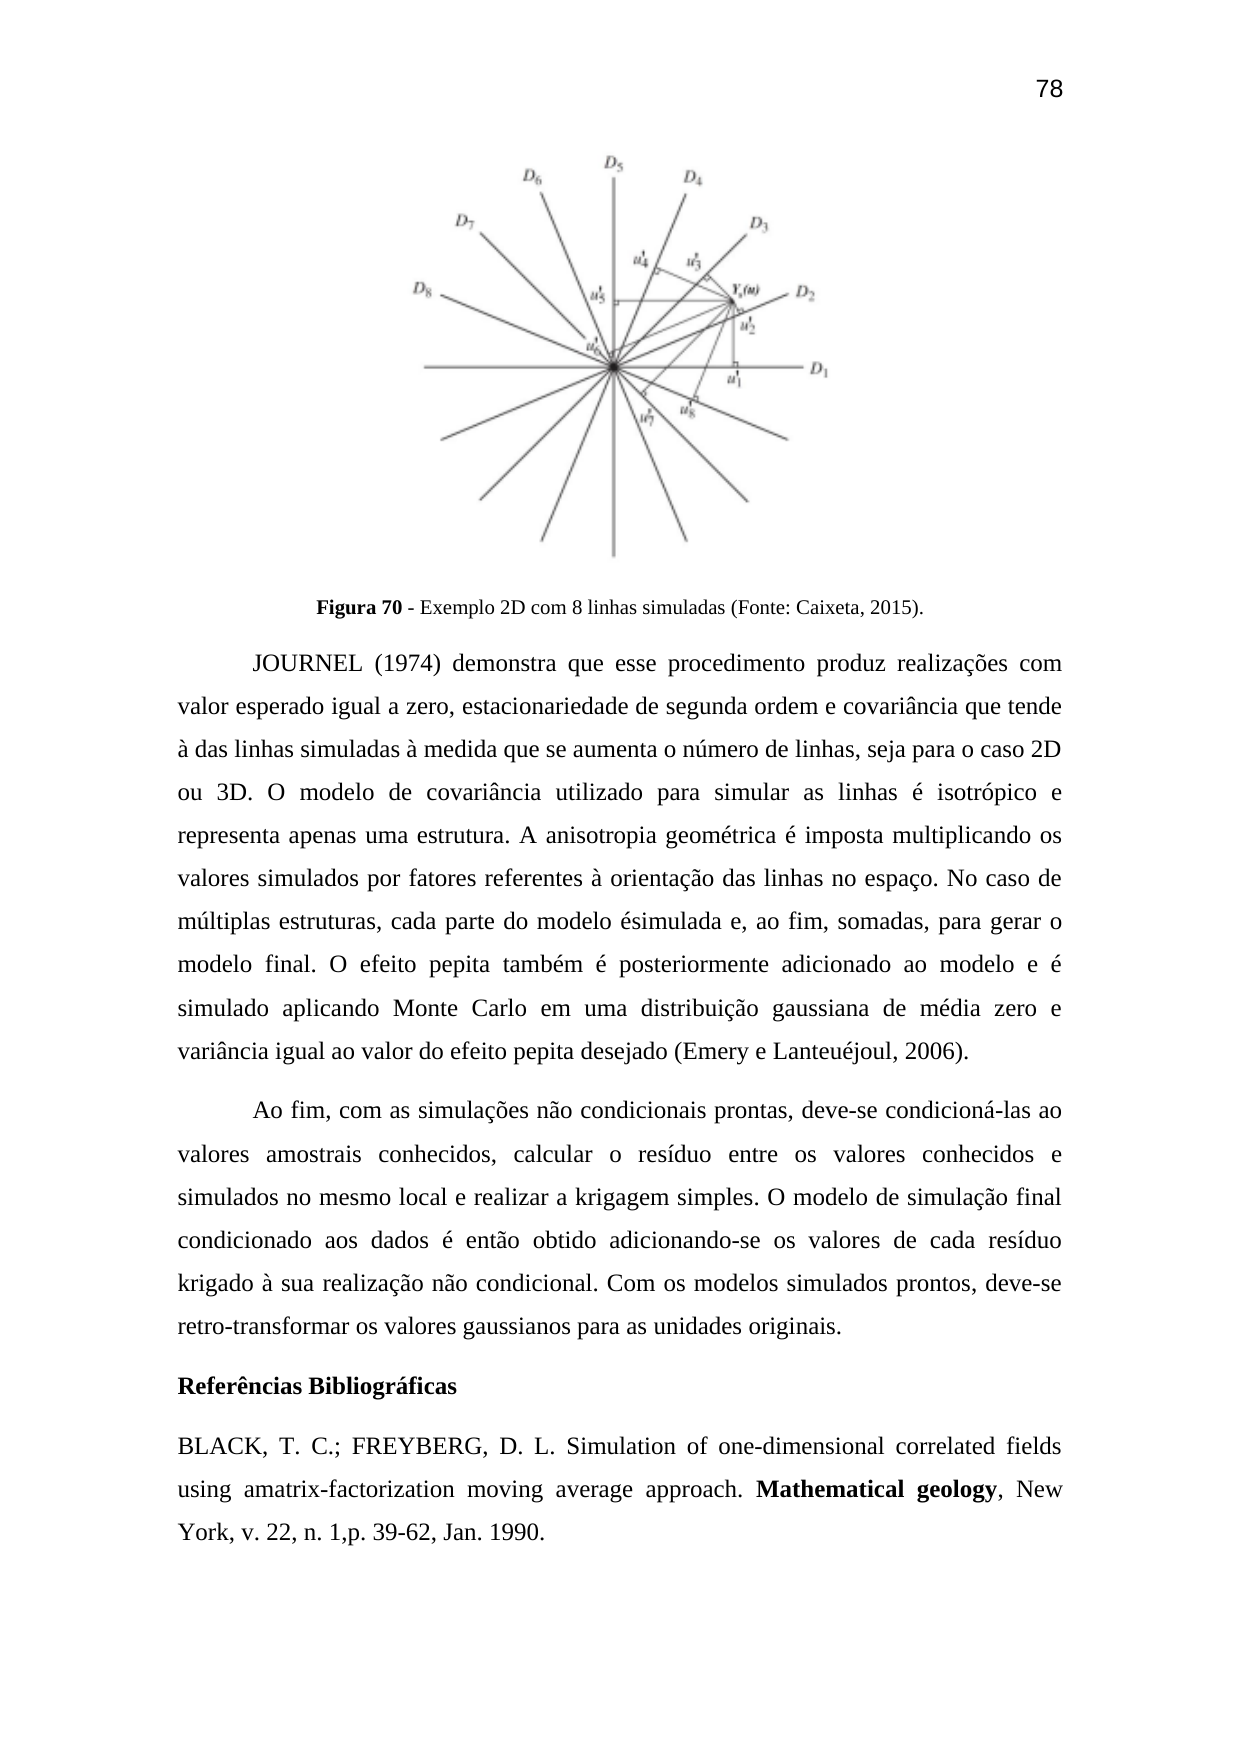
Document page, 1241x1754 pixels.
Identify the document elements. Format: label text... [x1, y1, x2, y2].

text JOURNEL (1974) demonstra que esse procedimento produz realizações com valor esperado igual a zero, estacionariedade de segunda ordem e covariância que tende à das linhas simuladas à medida que se aumenta o número de linhas, seja para o caso 2D ou 3D. O modelo de covariância utilizado para simular as linhas é isotrópico e representa apenas uma estrutura. A anisotropia geométrica é imposta multiplicando os valores simulados por fatores referentes à orientação das linhas no espaço. No caso de múltiplas estruturas, cada parte do modelo ésimulada e, ao fim, somadas, para gerar o modelo final. O efeito pepita também é posteriormente adicionado ao modelo e é simulado aplicando Monte Carlo em uma distribuição gaussiana de média zero e variância igual ao valor do efeito pepita desejado (Emery e Lanteuéjoul, 2006). [177, 648, 1063, 1064]
text Ao fim, com as simulações não condicionais prontas, deve-se condicioná-las ao valores amostrais conhecidos, calcular o resíduo entre os valores conhecidos e simulados no mesmo local e realizar a krigagem simples. O modelo de simulação final condicionado aos dados é então obtido adicionando-se os valores de cada resíduo krigado à sua realização não condicional. Com os modelos simulados prontos, deve-se retro-transformar os valores gaussianos para as unidades originais. [177, 1096, 1063, 1340]
text BLACK, T. C.; FREYBERG, D. L. Simulation of one-dimensional correlated fields using amatrix-factorization moving average approach. Mathematical geology, New York, v. 22, n. 1,p. 39-62, Jan. 1990. [177, 1431, 1063, 1546]
text Referências Bibliográficas [177, 1371, 1063, 1400]
text Figura 70 - Exemplo 2D com 8 linhas simuladas (Fonte: Caixeta, 2015). [177, 595, 1063, 619]
picture [354, 147, 887, 564]
